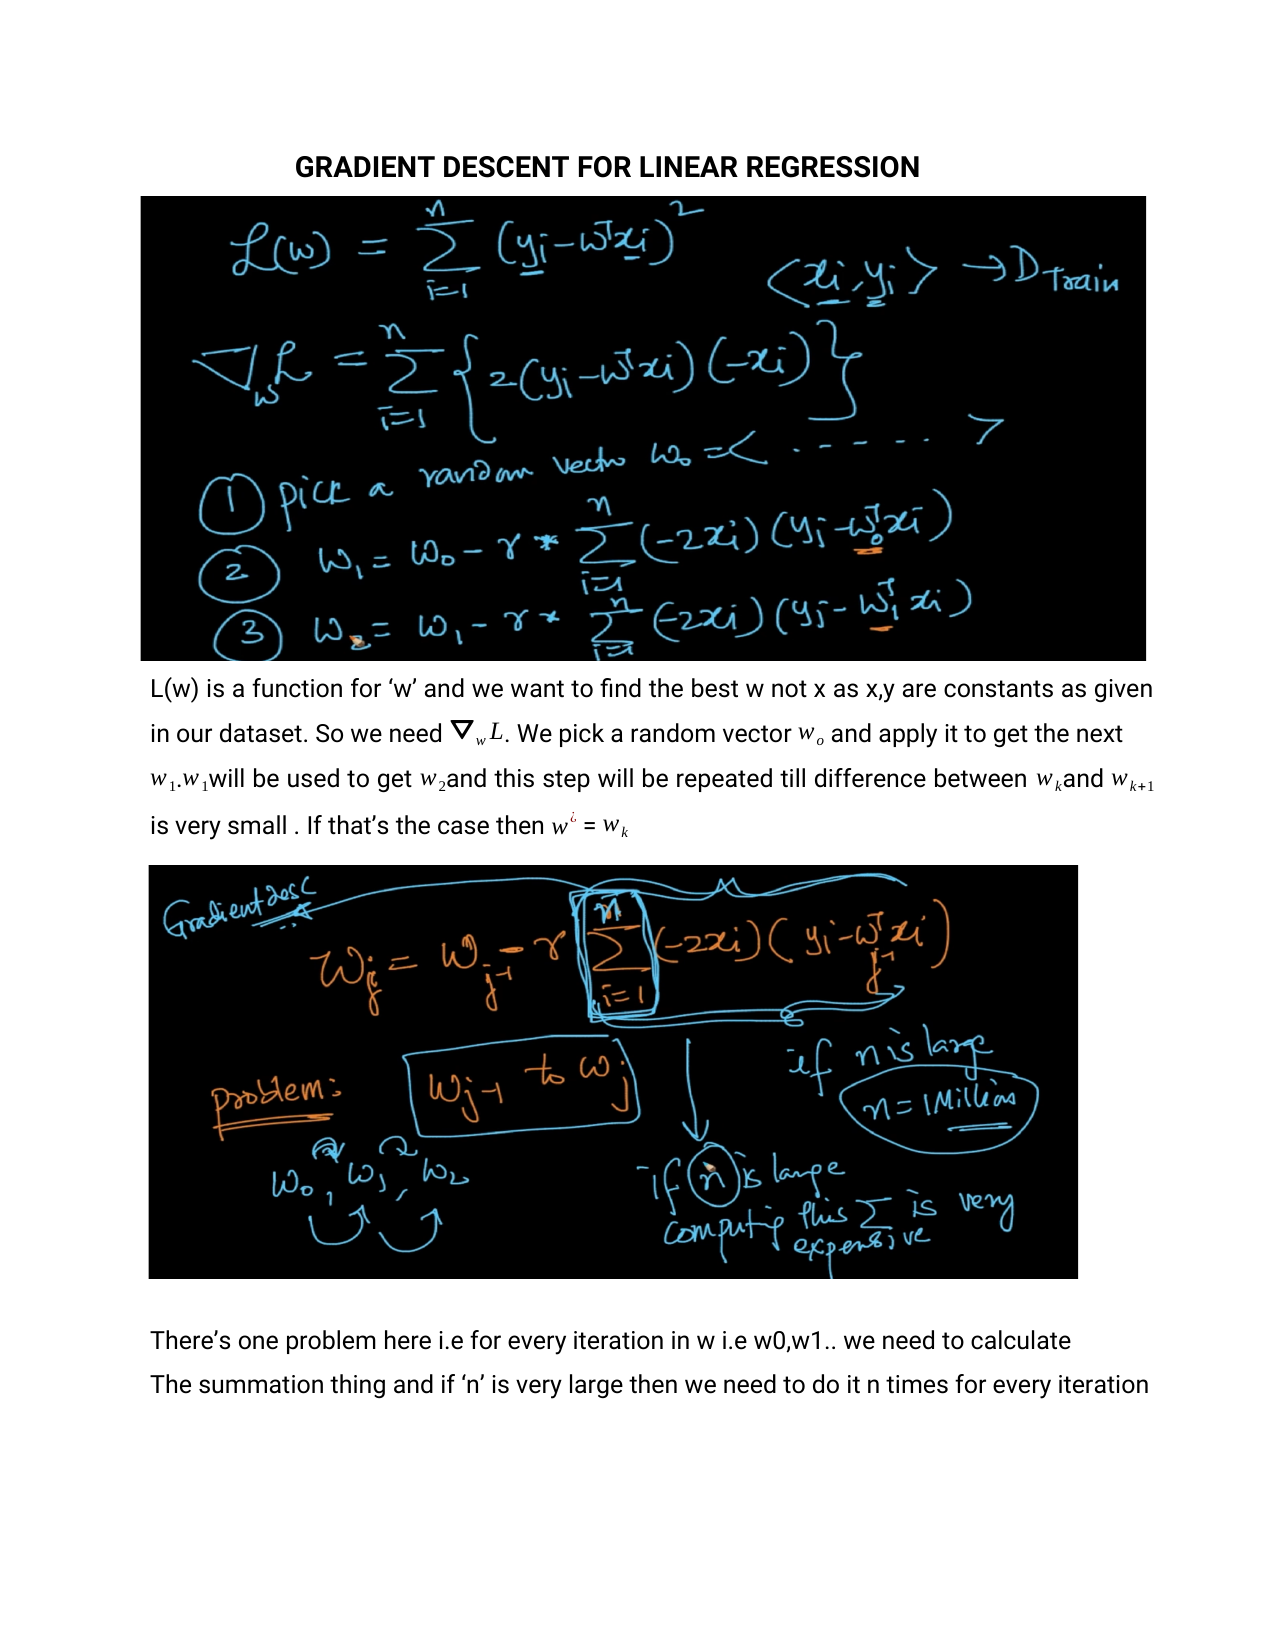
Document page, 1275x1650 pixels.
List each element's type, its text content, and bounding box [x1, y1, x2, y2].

text .will be used to get and this step will be repeated till difference between and is very small . If that’s the case then = [150, 764, 1155, 841]
subtitle GRADIENT DESCENT FOR LINEAR REGRESSION [141, 150, 1155, 184]
picture [148, 865, 1079, 1279]
picture [140, 196, 1147, 661]
text The summation thing and if ‘n’ is very large then we need to do it n times for every iteration [150, 1370, 1155, 1399]
text L(w) is a function for ‘w’ and we want to find the best w not x as x,y are constants as given in our dataset. So we need . We pick a random vector and apply it to get the next [150, 674, 1155, 749]
